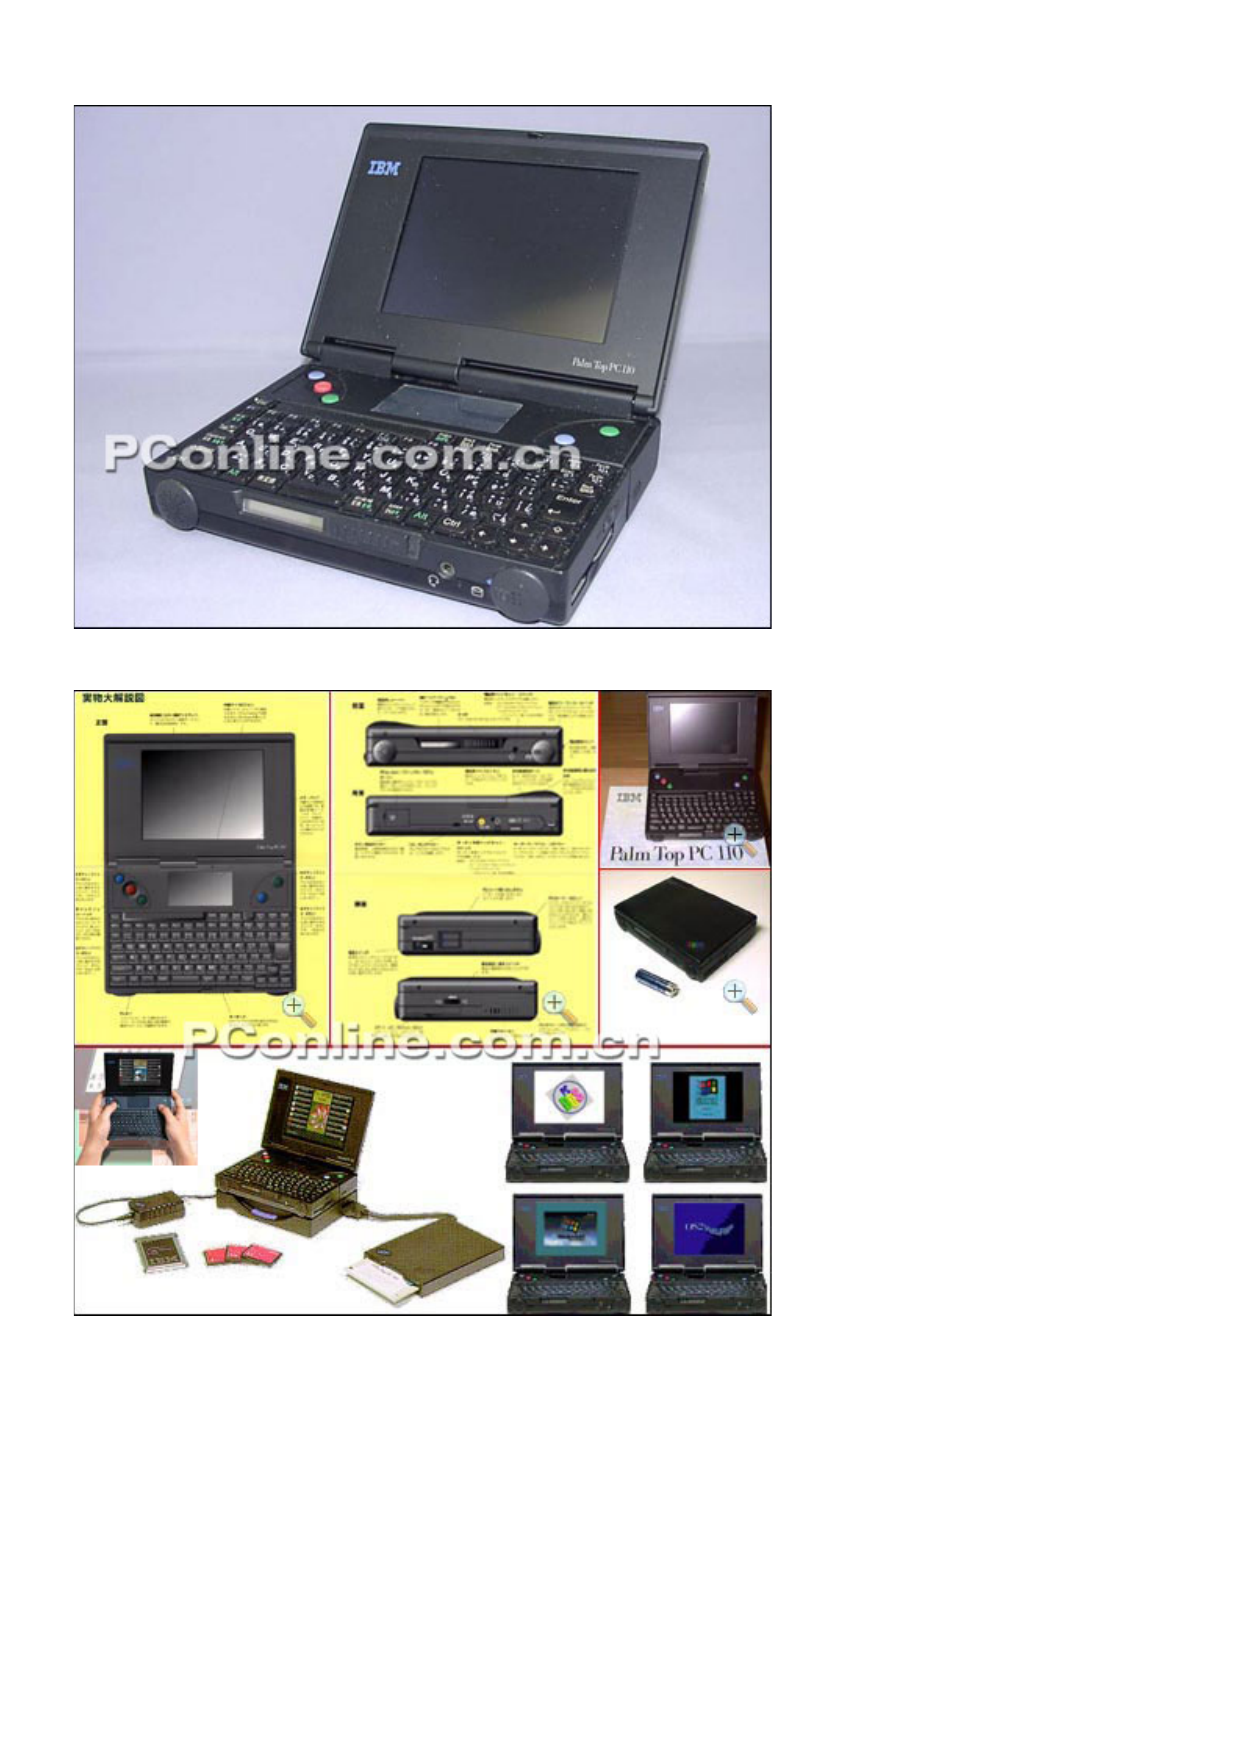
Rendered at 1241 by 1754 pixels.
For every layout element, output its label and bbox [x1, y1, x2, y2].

picture [73, 690, 772, 1316]
text [74, 73, 1181, 1341]
picture [73, 105, 772, 629]
